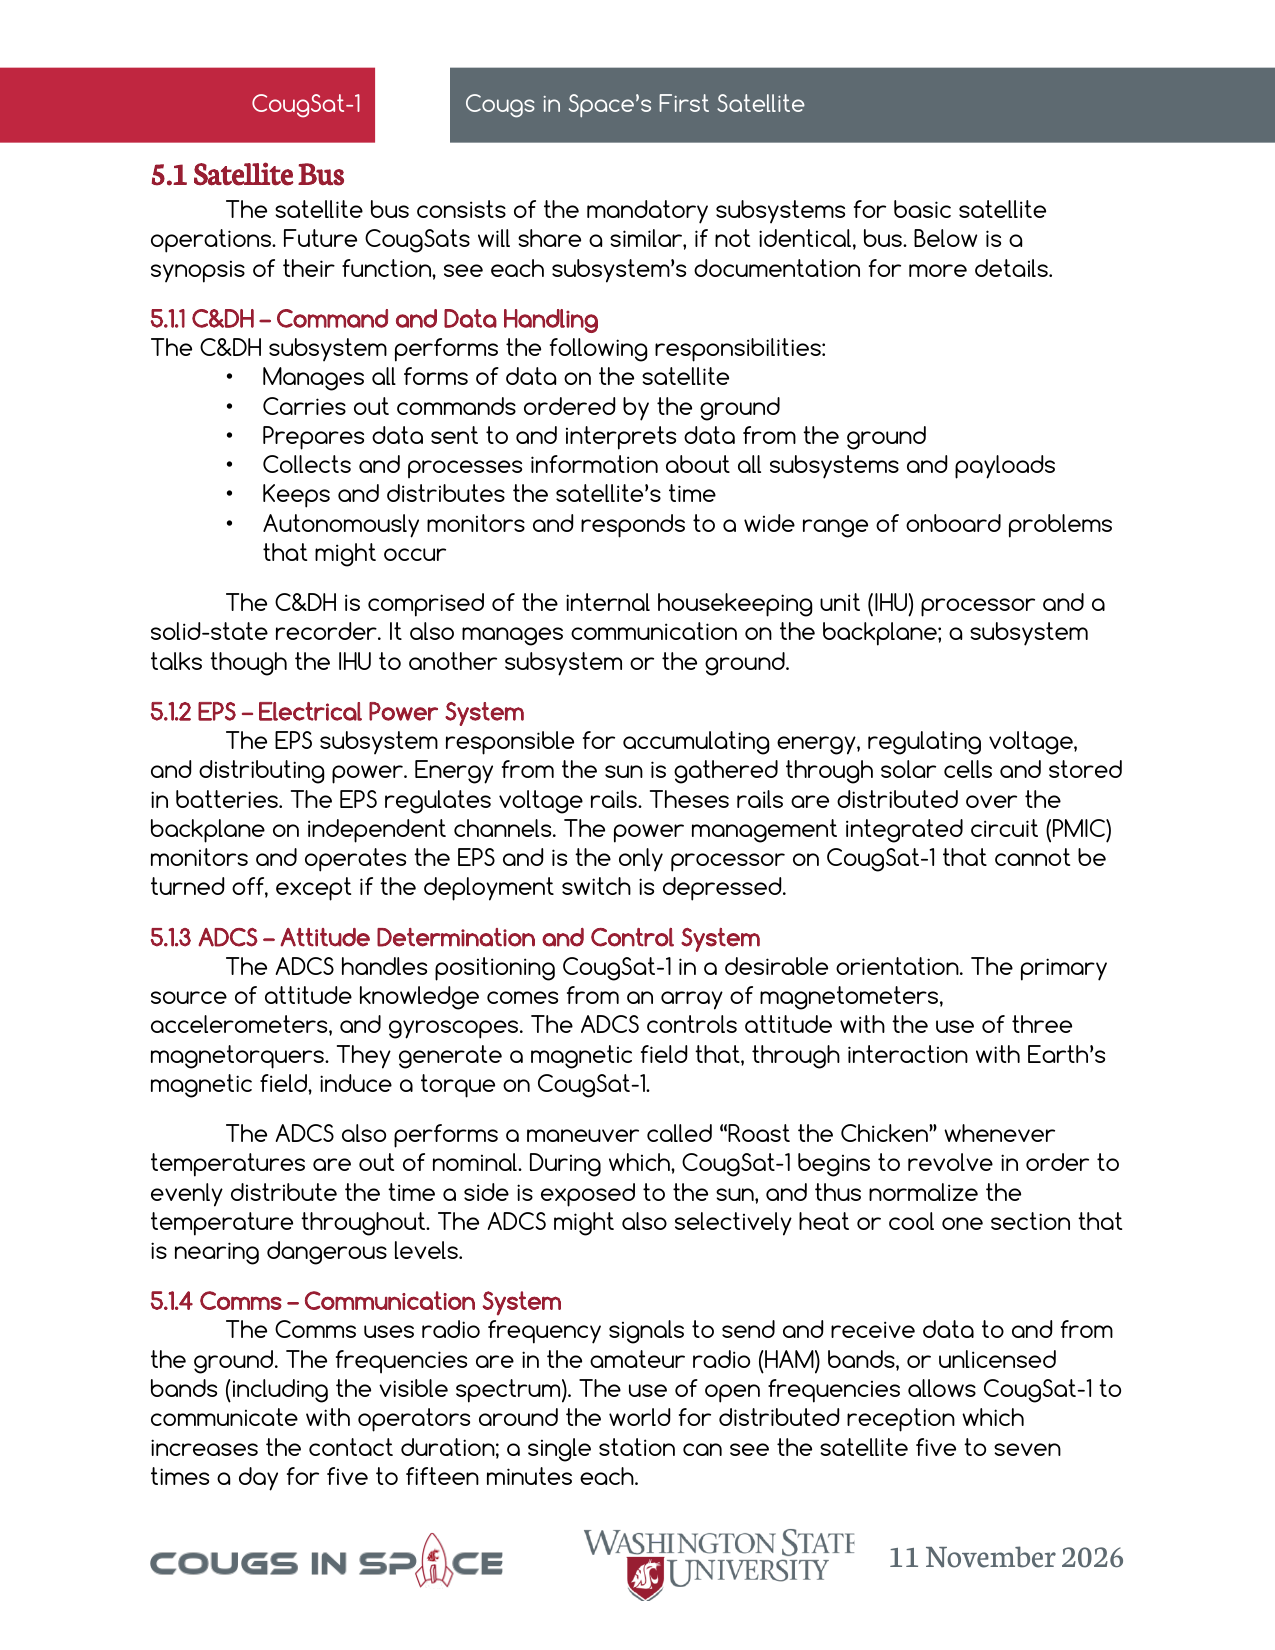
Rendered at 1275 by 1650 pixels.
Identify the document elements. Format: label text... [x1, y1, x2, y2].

list Prepares data sent to and interprets data from the ground [225, 424, 1125, 450]
subtitle 5.1.3 ADCS – Attitude Determination and Control System [150, 926, 1125, 951]
subtitle 5.1.1 C&DH – Command and Data Handling [150, 307, 1125, 333]
text The ADCS also performs a maneuver called “Roast the Chicken” whenever temperatures are out of nominal. During which, CougSat-1 begins to revolve in order to evenly distribute the time a side is exposed to the sun, and thus normalize the temperature throughout. The ADCS might also selectively heat or cool one section that is nearing dangerous levels. [150, 1122, 1125, 1265]
list Keeps and distributes the satellite’s time [225, 483, 1125, 508]
text The EPS subsystem responsible for accumulating energy, regulating voltage, and distributing power. Energy from the sun is gathered through solar cells and stored in batteries. The EPS regulates voltage rails. Theses rails are distributed over the backplane on independent channels. The power management integrated circuit (PMIC) monitors and operates the EPS and is the only processor on CougSat-1 that cannot be turned off, except if the deployment switch is depressed. [150, 729, 1125, 901]
subtitle 5.1 Satellite Bus [150, 150, 1125, 192]
list Collects and processes information about all subsystems and payloads [225, 453, 1125, 479]
list Manages all forms of data on the satellite [225, 366, 1125, 391]
list Autonomously monitors and responds to a wide range of onboard problems that might occur [225, 512, 1125, 567]
text The C&DH subsystem performs the following responsibilities: [150, 336, 1125, 362]
text The Comms uses radio frequency signals to send and receive data to and from the ground. The frequencies are in the amateur radio (HAM) bands, or unlicensed bands (including the visible spectrum). The use of open frequencies allows CougSat-1 to communicate with operators around the world for distributed reception which increases the contact duration; a single station can see the satellite five to seven times a day for five to fifteen minutes each. [150, 1319, 1125, 1491]
picture [582, 1528, 854, 1601]
subtitle 5.1.4 Comms – Communication System [150, 1289, 1125, 1315]
text The C&DH is comprised of the internal housekeeping unit (IHU) processor and a solid-state recorder. It also manages communication on the backplane; a subsystem talks though the IHU to another subsystem or the ground. [150, 591, 1125, 675]
picture [150, 1532, 503, 1589]
text The ADCS handles positioning CougSat-1 in a desirable orientation. The primary source of attitude knowledge comes from an array of magnetometers, accelerometers, and gyroscopes. The ADCS controls attitude with the use of three magnetorquers. They generate a magnetic field that, through interaction with Earth’s magnetic field, induce a torque on CougSat-1. [150, 955, 1125, 1098]
text The satellite bus consists of the mandatory subsystems for basic satellite operations. Future CougSats will share a similar, if not identical, bus. Below is a synopsis of their function, see each subsystem’s documentation for more details. [150, 198, 1125, 282]
list Carries out commands ordered by the ground [225, 395, 1125, 420]
subtitle 5.1.2 EPS – Electrical Power System [150, 700, 1125, 726]
